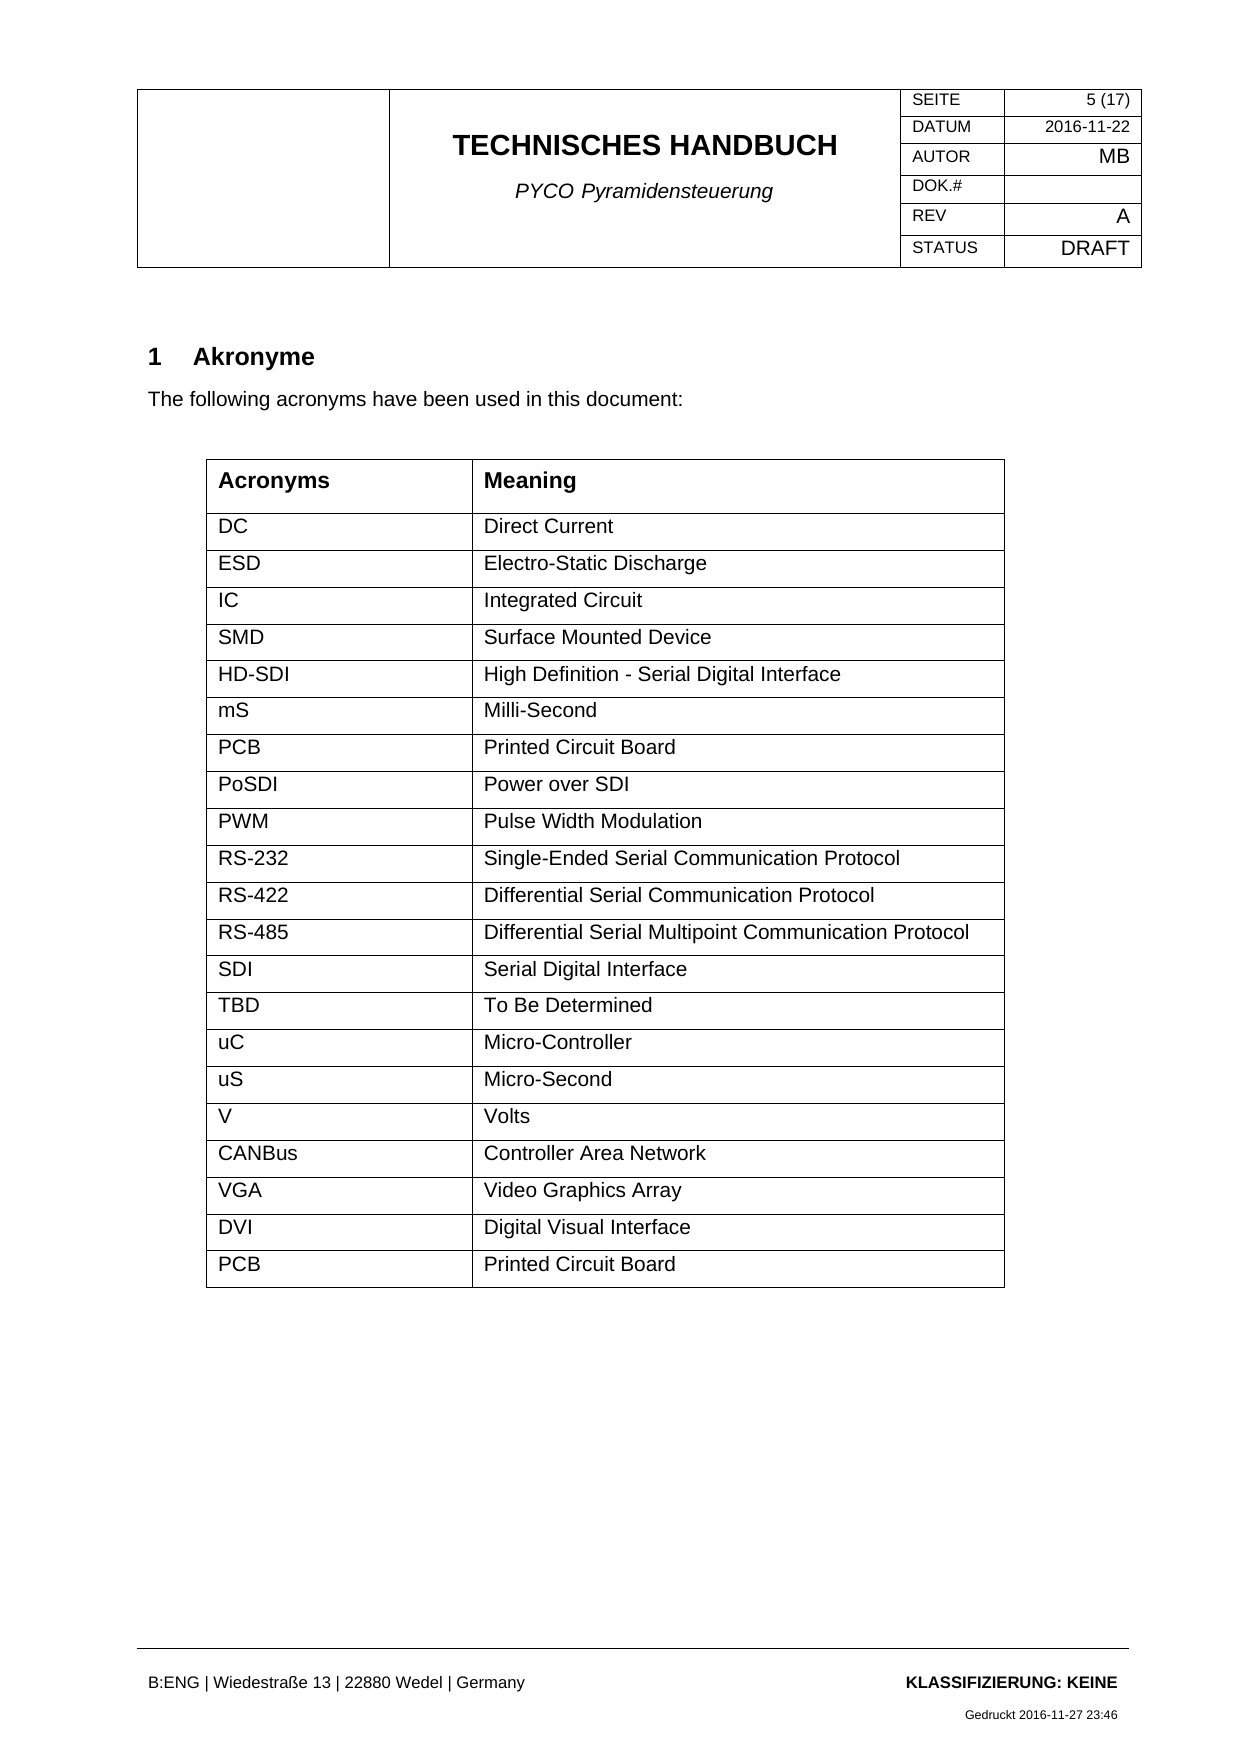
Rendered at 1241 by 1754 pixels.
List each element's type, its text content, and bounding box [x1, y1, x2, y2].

table_cell Differential Serial Multipoint Communication Protocol [473, 920, 1004, 955]
table_cell RS-232 [207, 846, 472, 882]
table_cell To Be Determined [473, 993, 1004, 1029]
table_cell Differential Serial Communication Protocol [473, 883, 1004, 918]
table_cell Controller Area Network [473, 1141, 1004, 1177]
table_cell SMD [207, 625, 472, 660]
table_cell Digital Visual Interface [473, 1215, 1004, 1250]
table_cell DVI [207, 1215, 472, 1250]
table_cell Integrated Circuit [473, 588, 1004, 623]
table_header Acronyms [207, 460, 472, 513]
table_cell Surface Mounted Device [473, 625, 1004, 660]
table_cell V [207, 1104, 472, 1140]
table_cell Milli-Second [473, 698, 1004, 734]
table_cell Micro-Controller [473, 1030, 1004, 1066]
subtitle Akronyme [148, 342, 1129, 370]
table_cell HD-SDI [207, 661, 472, 697]
table_cell PCB [207, 735, 472, 771]
table_cell Single-Ended Serial Communication Protocol [473, 846, 1004, 882]
table_cell Serial Digital Interface [473, 956, 1004, 992]
table_cell Direct Current [473, 514, 1004, 550]
table_cell PoSDI [207, 772, 472, 808]
table_cell Micro-Second [473, 1067, 1004, 1103]
table_cell Printed Circuit Board [473, 1251, 1004, 1287]
table_cell ESD [207, 551, 472, 587]
table_cell TBD [207, 993, 472, 1029]
table_cell IC [207, 588, 472, 623]
table_cell Video Graphics Array [473, 1178, 1004, 1213]
table_cell VGA [207, 1178, 472, 1213]
table_cell DC [207, 514, 472, 550]
table_header Meaning [473, 460, 1004, 513]
table_cell Volts [473, 1104, 1004, 1140]
table_cell Electro-Static Discharge [473, 551, 1004, 587]
table_cell Printed Circuit Board [473, 735, 1004, 771]
table_cell uC [207, 1030, 472, 1066]
table_cell PWM [207, 809, 472, 845]
table_cell CANBus [207, 1141, 472, 1177]
table_cell High Definition - Serial Digital Interface [473, 661, 1004, 697]
table_cell mS [207, 698, 472, 734]
table_cell Pulse Width Modulation [473, 809, 1004, 845]
table_cell Power over SDI [473, 772, 1004, 808]
table_cell SDI [207, 956, 472, 992]
table_cell uS [207, 1067, 472, 1103]
text The following acronyms have been used in this document: [148, 387, 1129, 411]
table_cell RS-422 [207, 883, 472, 918]
table_cell PCB [207, 1251, 472, 1287]
table_cell RS-485 [207, 920, 472, 955]
